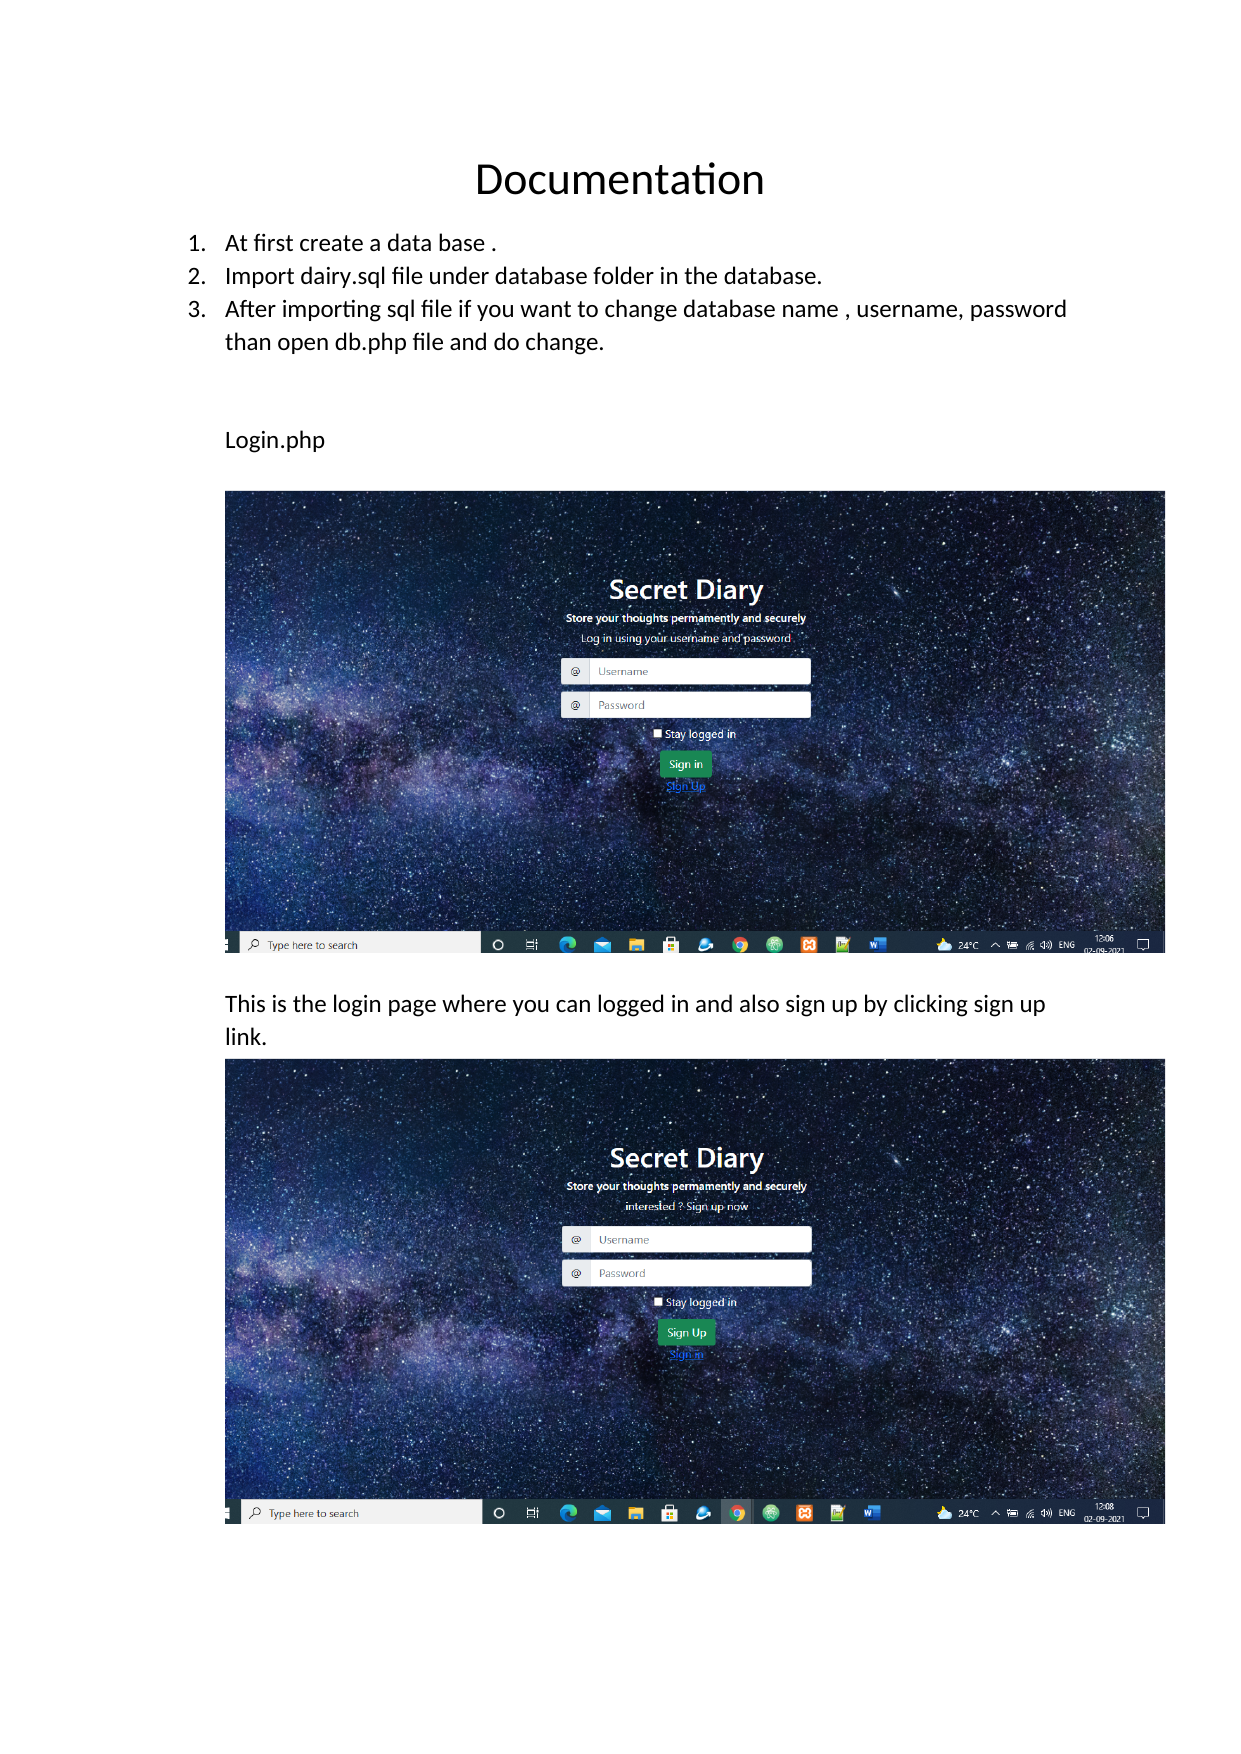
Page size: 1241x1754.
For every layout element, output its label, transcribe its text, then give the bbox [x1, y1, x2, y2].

text Documentation [150, 150, 1090, 206]
picture [225, 1053, 1166, 1524]
list After importing sql file if you want to change database name , username, password than open db.php file and do change. [187, 293, 1090, 356]
list This is the login page where you can logged in and also sign up by clicking sign up link. [225, 988, 1090, 1051]
list Login.php [225, 424, 1090, 455]
list At first create a data base . [187, 227, 1090, 257]
list Import dairy.sql file under database folder in the database. [187, 260, 1090, 290]
picture [225, 487, 1166, 953]
